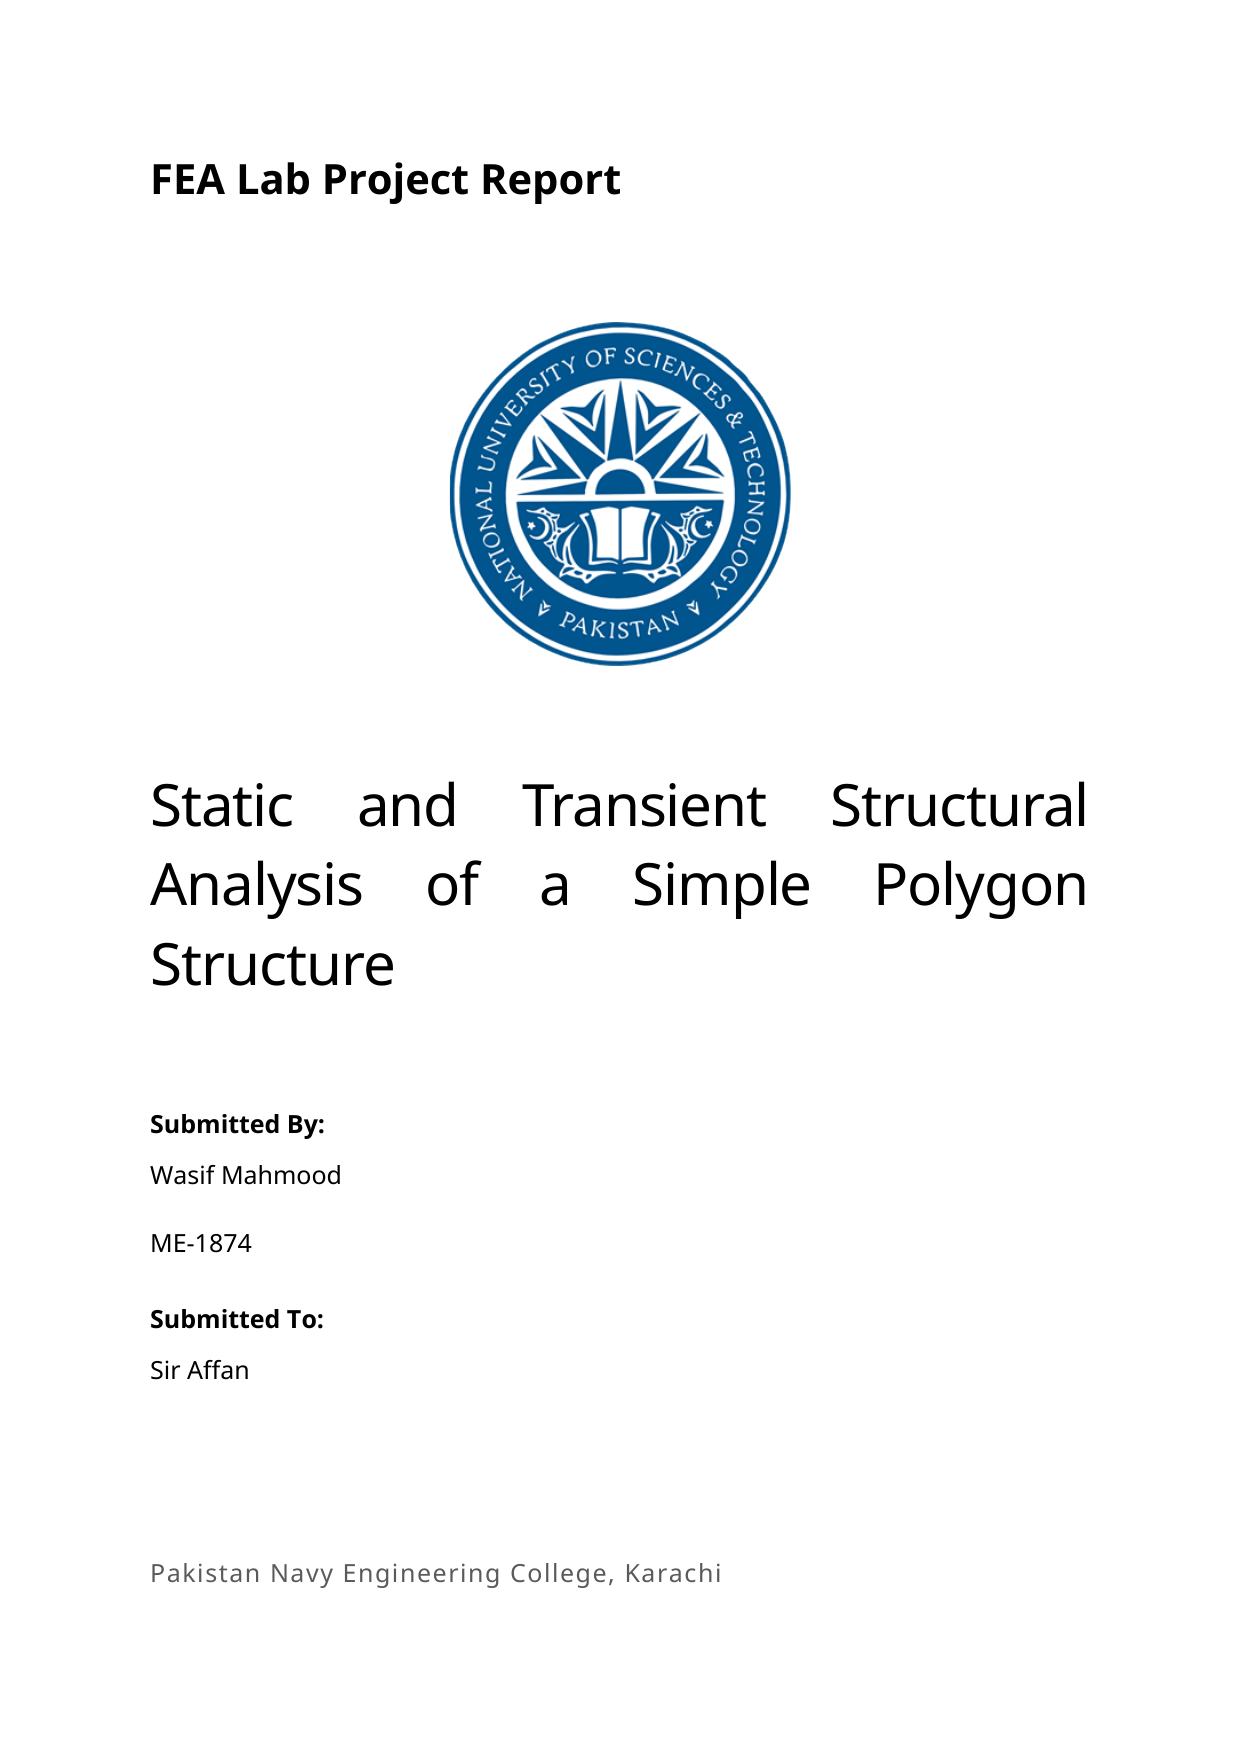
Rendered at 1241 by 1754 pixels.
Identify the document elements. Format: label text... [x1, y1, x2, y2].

subtitle Pakistan Navy Engineering College, Karachi [150, 1556, 1090, 1590]
text Wasif Mahmood [150, 1158, 1090, 1192]
subtitle Submitted To: [150, 1302, 1090, 1336]
picture [449, 322, 791, 666]
subtitle Submitted By: [150, 1107, 1090, 1141]
text ME-1874 [150, 1226, 1090, 1259]
text Sir Affan [150, 1353, 1090, 1387]
title Static and Transient Structural Analysis of a Simple Polygon Structure [150, 764, 1090, 1002]
text FEA Lab Project Report [150, 150, 1090, 207]
